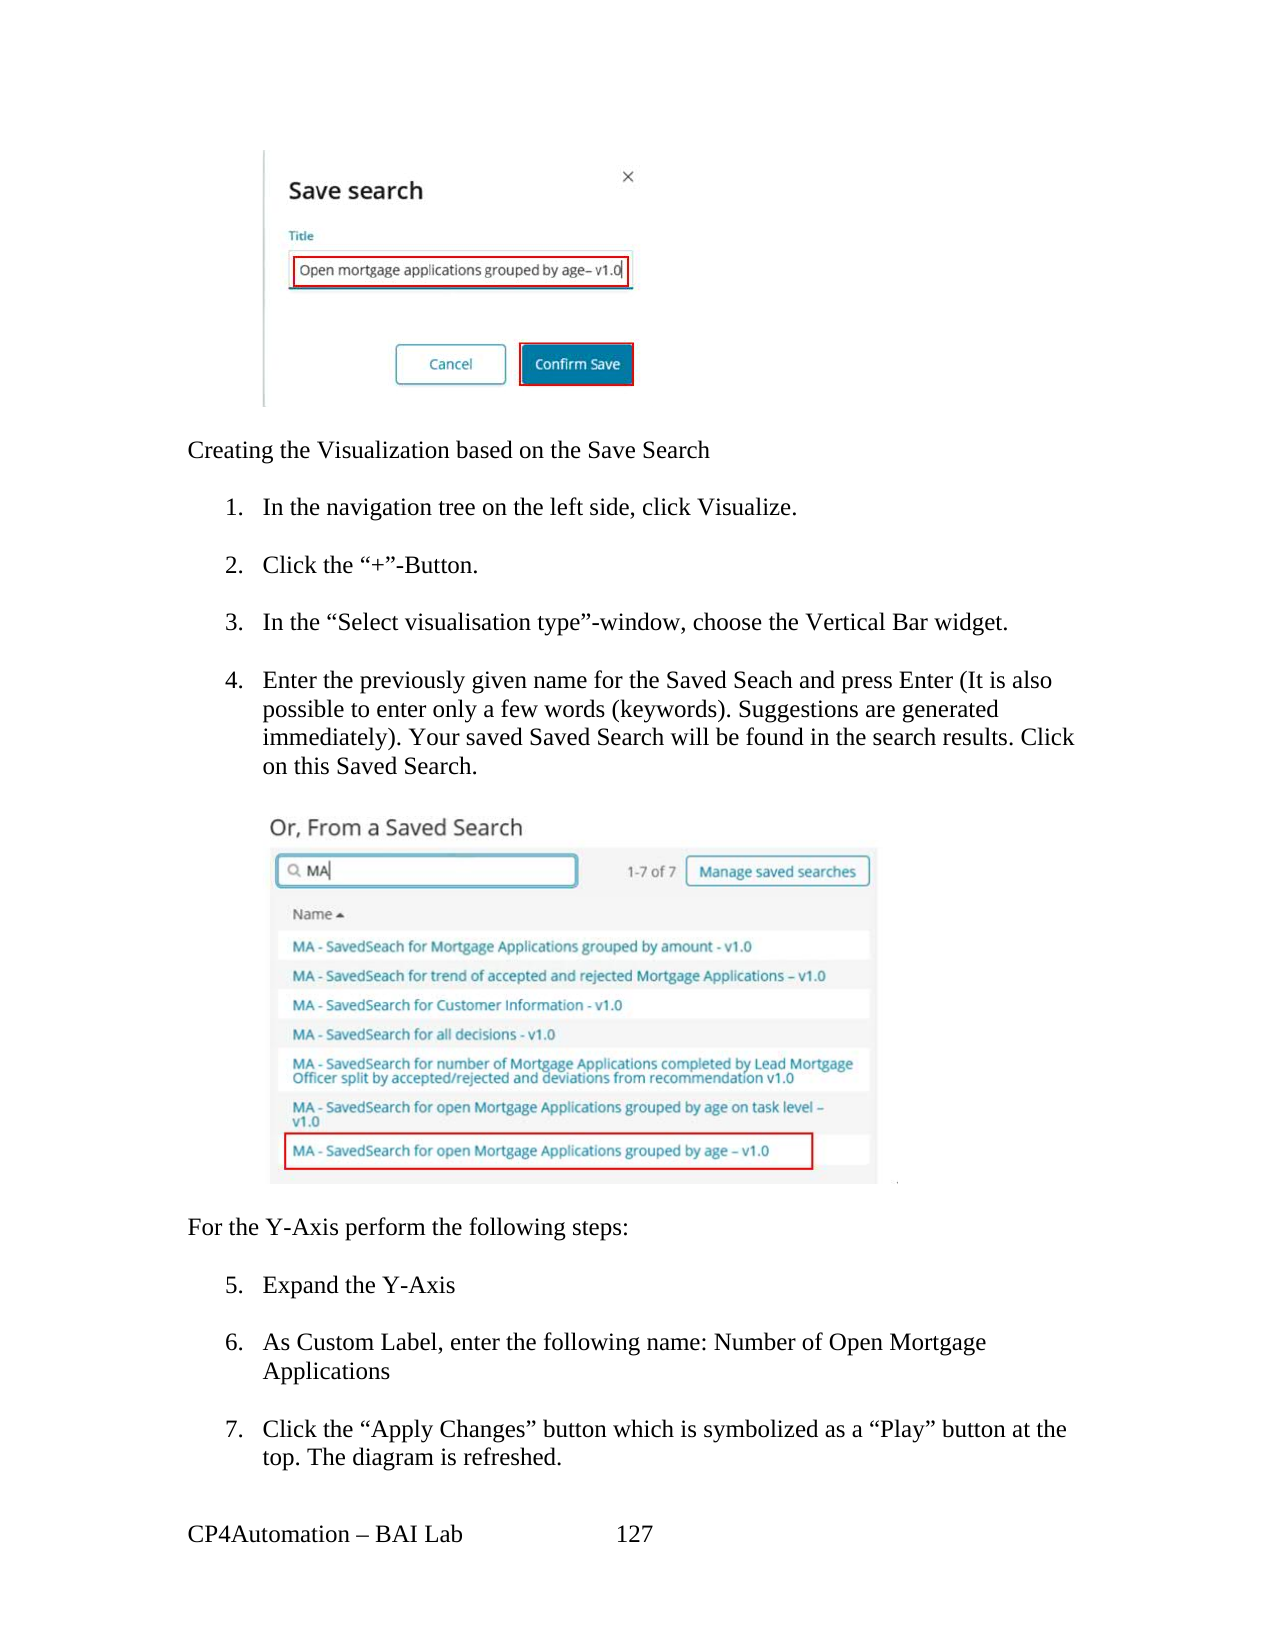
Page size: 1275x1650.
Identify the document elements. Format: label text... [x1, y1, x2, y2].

list Enter the previously given name for the Saved Seach and press Enter (It is also possible to enter only a few words (keywords). Suggestions are generated immediately). Your saved Saved Search will be found in the search results. Click on this Saved Search. [225, 665, 1087, 780]
text For the Y-Axis perform the following steps: [187, 1212, 1087, 1241]
list Expand the Y-Axis [225, 1270, 1087, 1299]
picture [262, 808, 898, 1184]
list In the navigation tree on the left side, click Visualize. [225, 492, 1087, 521]
text Creating the Visualization based on the Save Search [187, 435, 1087, 464]
picture [262, 150, 653, 407]
list In the “Select visualisation type”-window, choose the Vertical Bar widget. [225, 607, 1087, 636]
list Click the “Apply Changes” button which is symbolized as a “Play” button at the top. The diagram is refreshed. [225, 1414, 1087, 1500]
list Click the “+”-Button. [225, 550, 1087, 579]
list As Custom Label, enter the following name: Number of Open Mortgage Applications [225, 1327, 1087, 1385]
